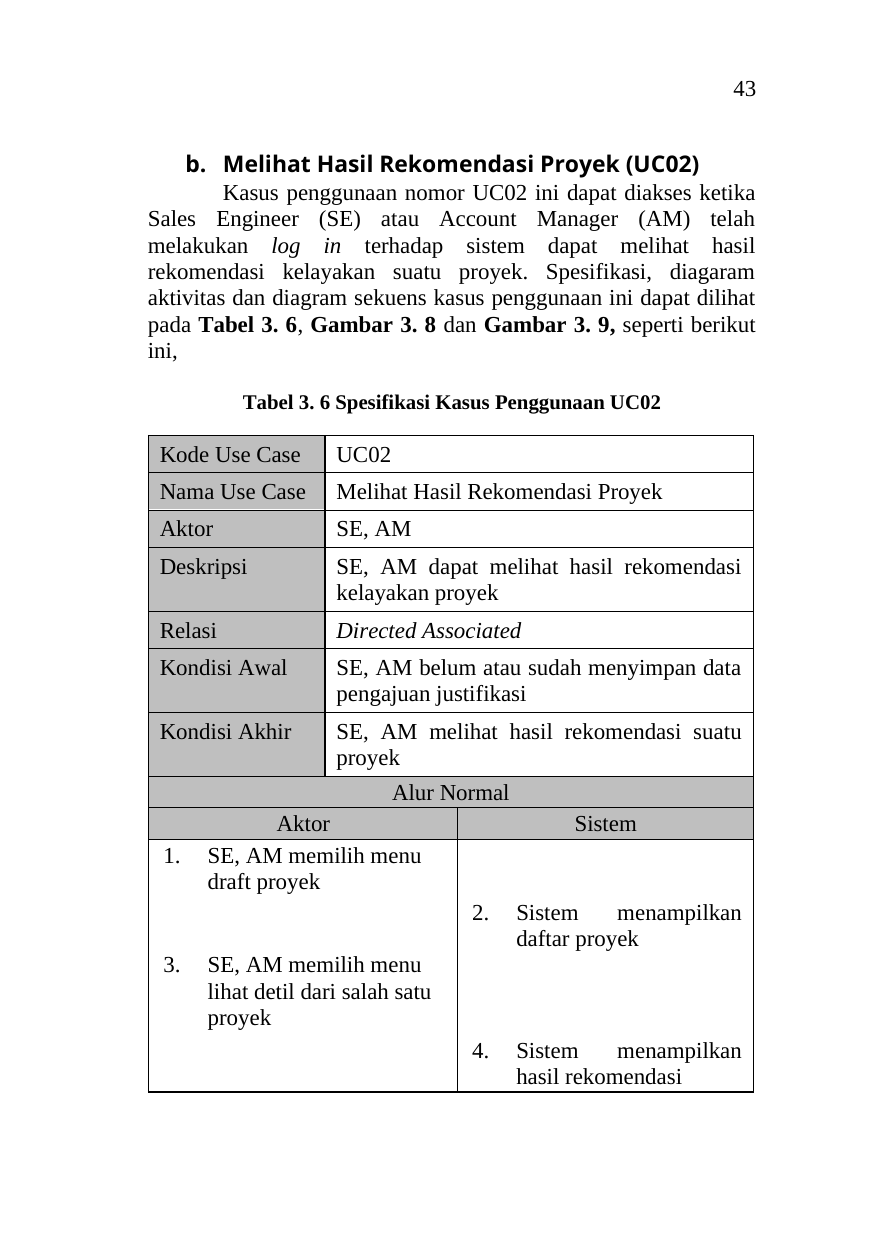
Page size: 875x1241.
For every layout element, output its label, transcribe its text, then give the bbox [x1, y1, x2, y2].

text Melihat Hasil Rekomendasi Proyek (UC02) [185, 148, 756, 179]
table_cell SE, AM belum atau sudah menyimpan data pengajuan justifikasi [326, 649, 753, 712]
table_cell Aktor [149, 808, 457, 839]
table_cell Kondisi Awal [149, 649, 324, 712]
table_cell SE, AM melihat hasil rekomendasi suatu proyek [326, 713, 753, 776]
text Kasus penggunaan nomor UC02 ini dapat diakses ketika Sales Engineer (SE) atau Account Manager (AM) telah melakukan log in terhadap sistem dapat melihat hasil rekomendasi kelayakan suatu proyek. Spesifikasi, diagaram aktivitas dan diagram sekuens kasus penggunaan ini dapat dilihat pada Tabel 3. 6, Gambar 3. 8 dan Gambar 3. 9, seperti berikut ini, [148, 179, 756, 363]
table_cell Melihat Hasil Rekomendasi Proyek [326, 473, 753, 509]
table_cell Aktor [149, 511, 324, 547]
table_cell SE, AM memilih menu draft proyek SE, AM memilih menu lihat detil dari salah satu proyek [149, 840, 457, 1091]
table_cell SE, AM [326, 511, 753, 547]
table_cell Deskripsi [149, 548, 324, 611]
table_header Kode Use Case [149, 436, 324, 472]
table_cell Sistem menampilkan daftar proyek 4. Sistem menampilkan hasil rekomendasi [458, 840, 753, 1091]
table_cell Alur Normal [149, 777, 753, 807]
text Tabel 3. 6 Spesifikasi Kasus Penggunaan UC02 [148, 390, 756, 414]
table_header UC02 [326, 436, 753, 472]
table_cell Kondisi Akhir [149, 713, 324, 776]
table_cell Nama Use Case [149, 473, 324, 509]
table_cell SE, AM dapat melihat hasil rekomendasi kelayakan proyek [326, 548, 753, 611]
table_cell Directed Associated [326, 612, 753, 648]
table_cell Sistem [458, 808, 753, 839]
table_cell Relasi [149, 612, 324, 648]
